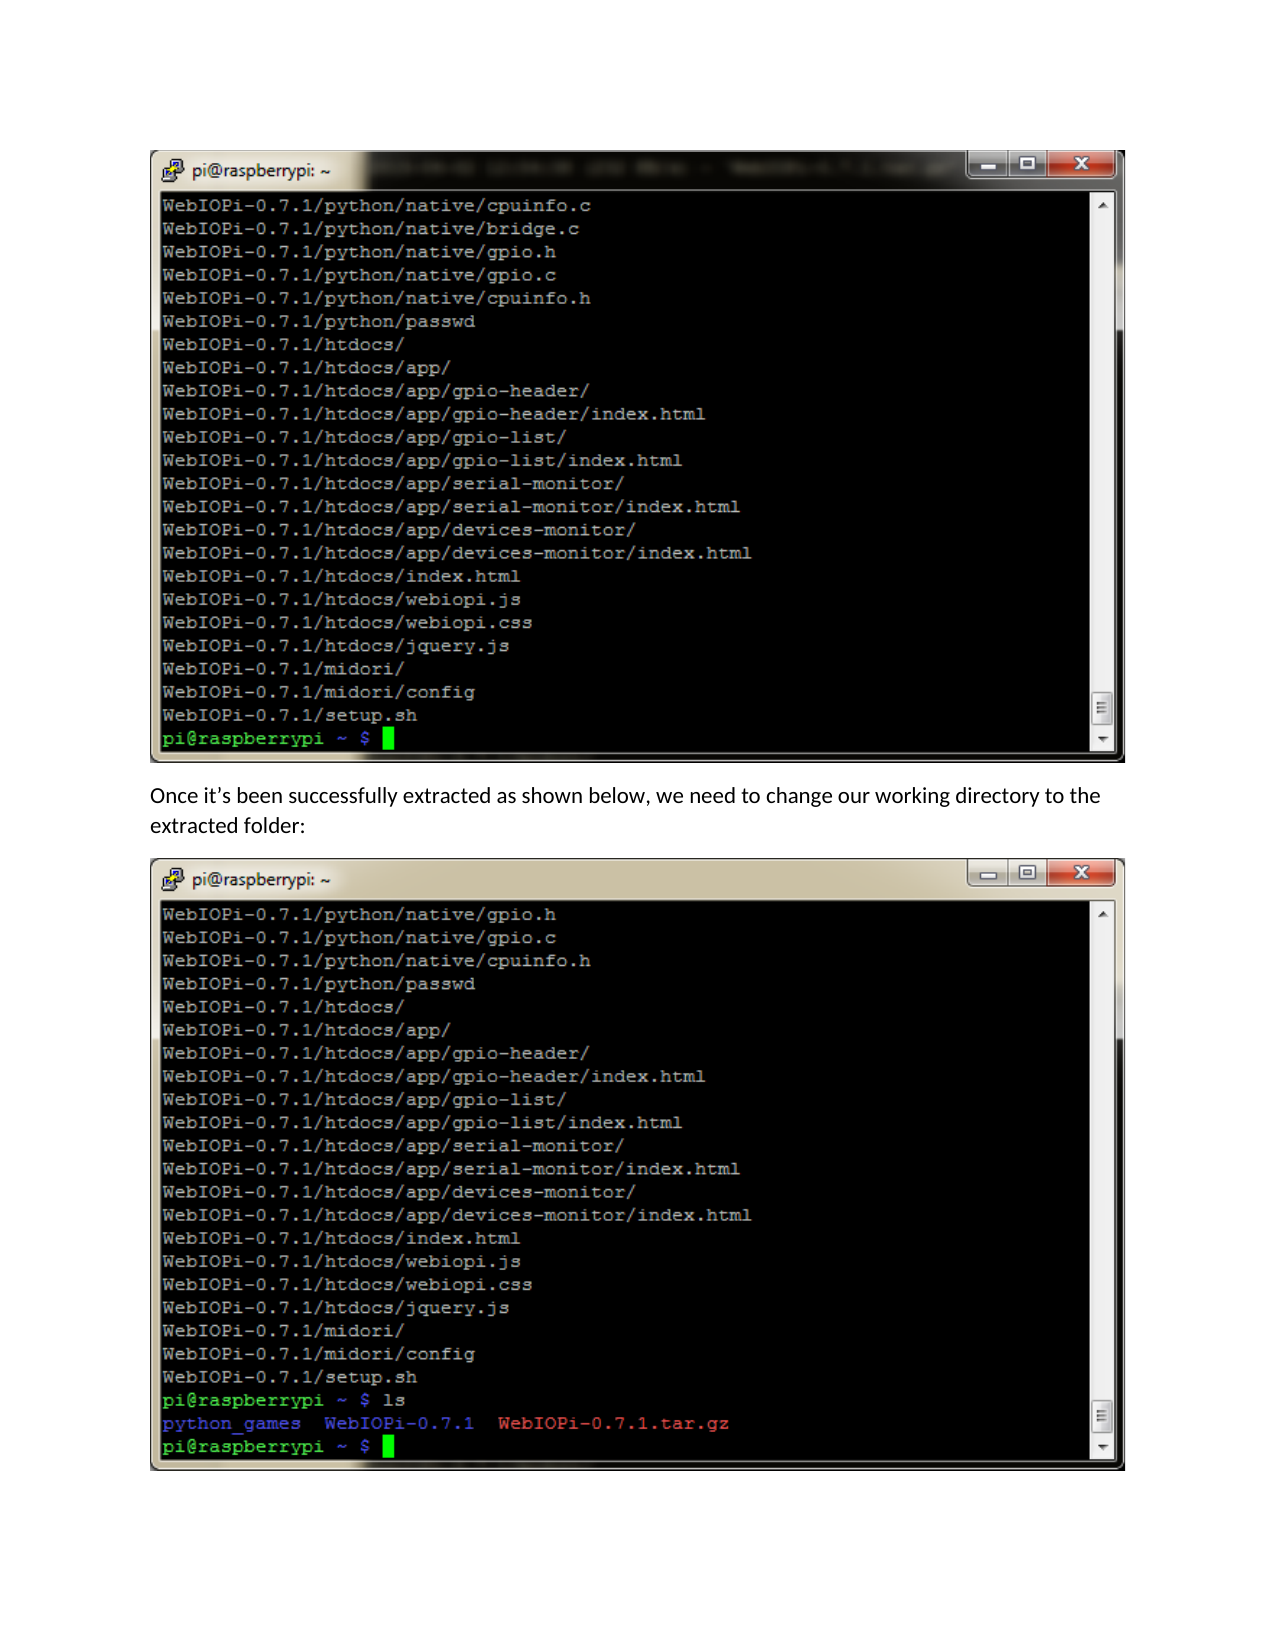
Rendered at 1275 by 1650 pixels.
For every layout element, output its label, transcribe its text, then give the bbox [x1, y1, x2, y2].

picture [150, 858, 1125, 1471]
picture [150, 150, 1125, 763]
text Once it’s been successfully extracted as shown below, we need to change our working directory to the extracted folder: [150, 781, 1125, 839]
